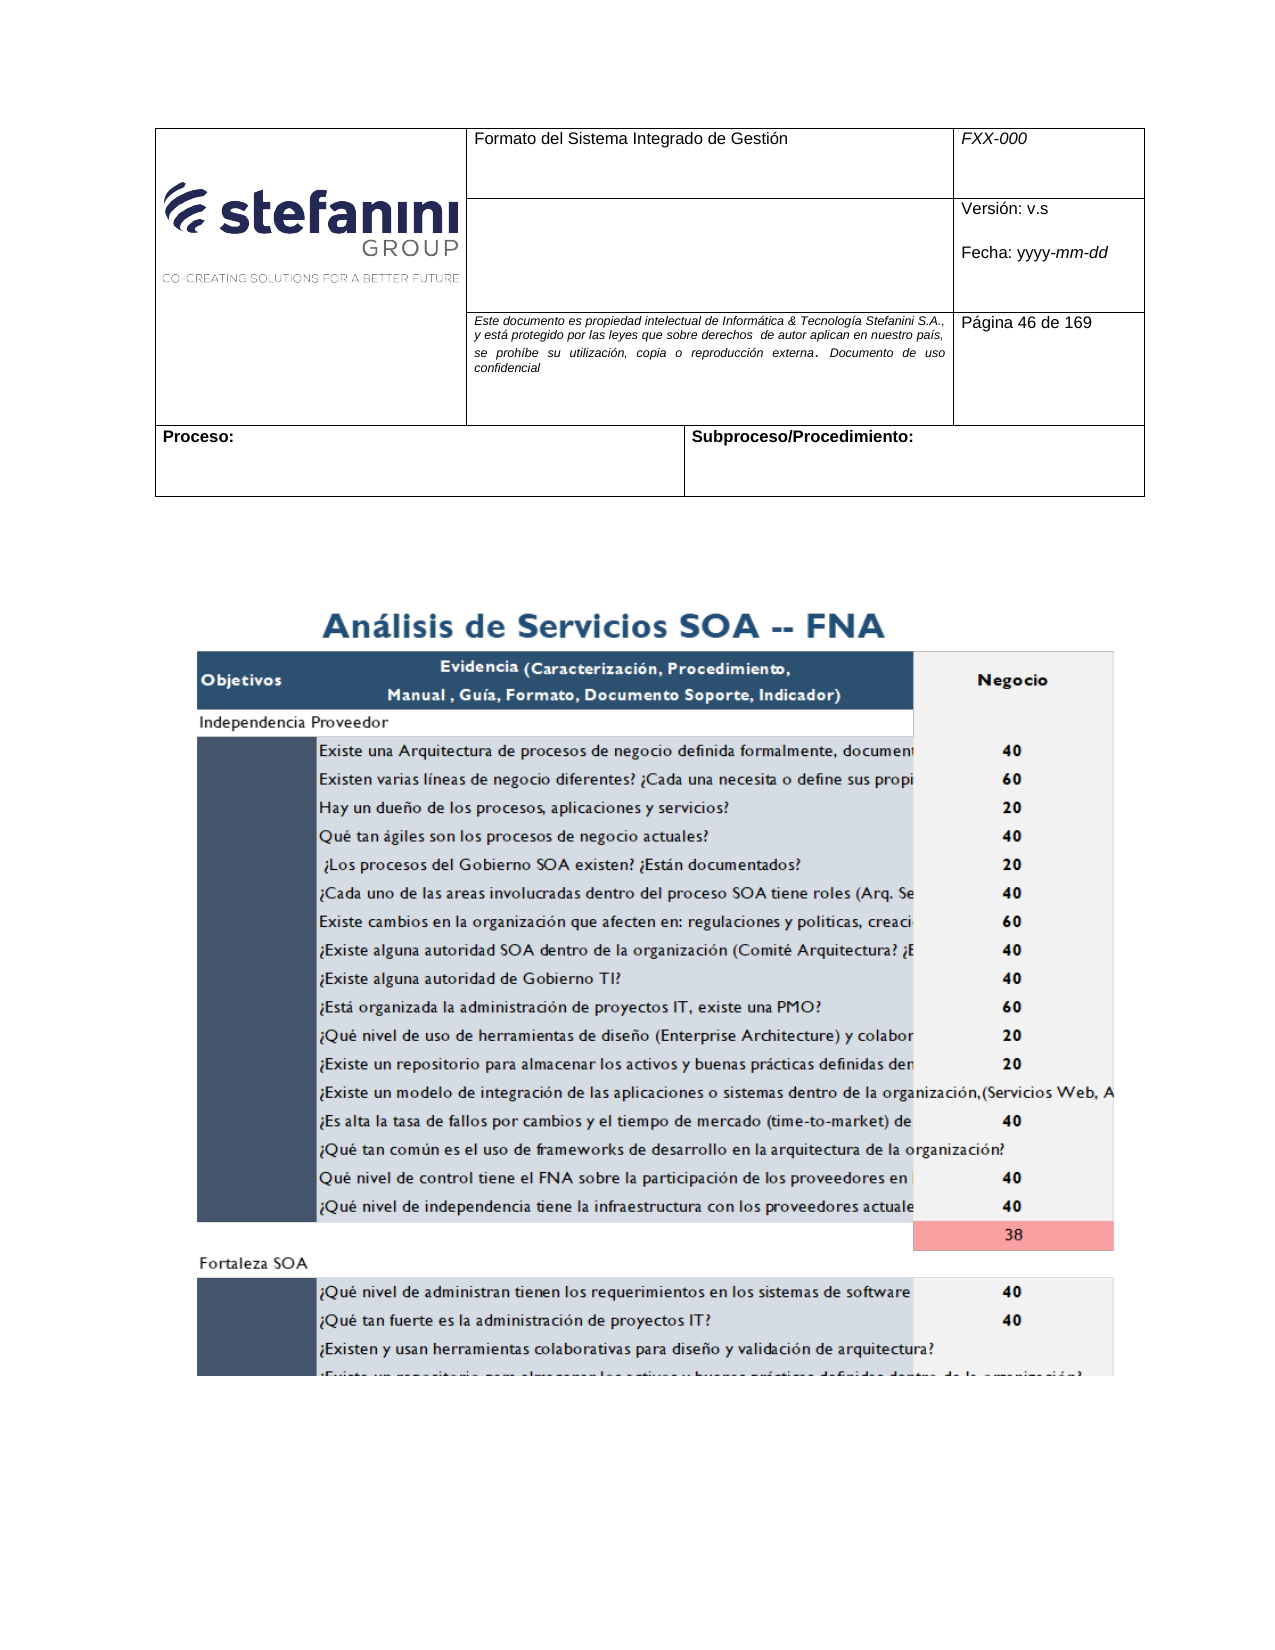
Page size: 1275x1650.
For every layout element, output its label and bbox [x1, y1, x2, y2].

picture [196, 599, 1115, 1376]
picture [162, 182, 460, 286]
